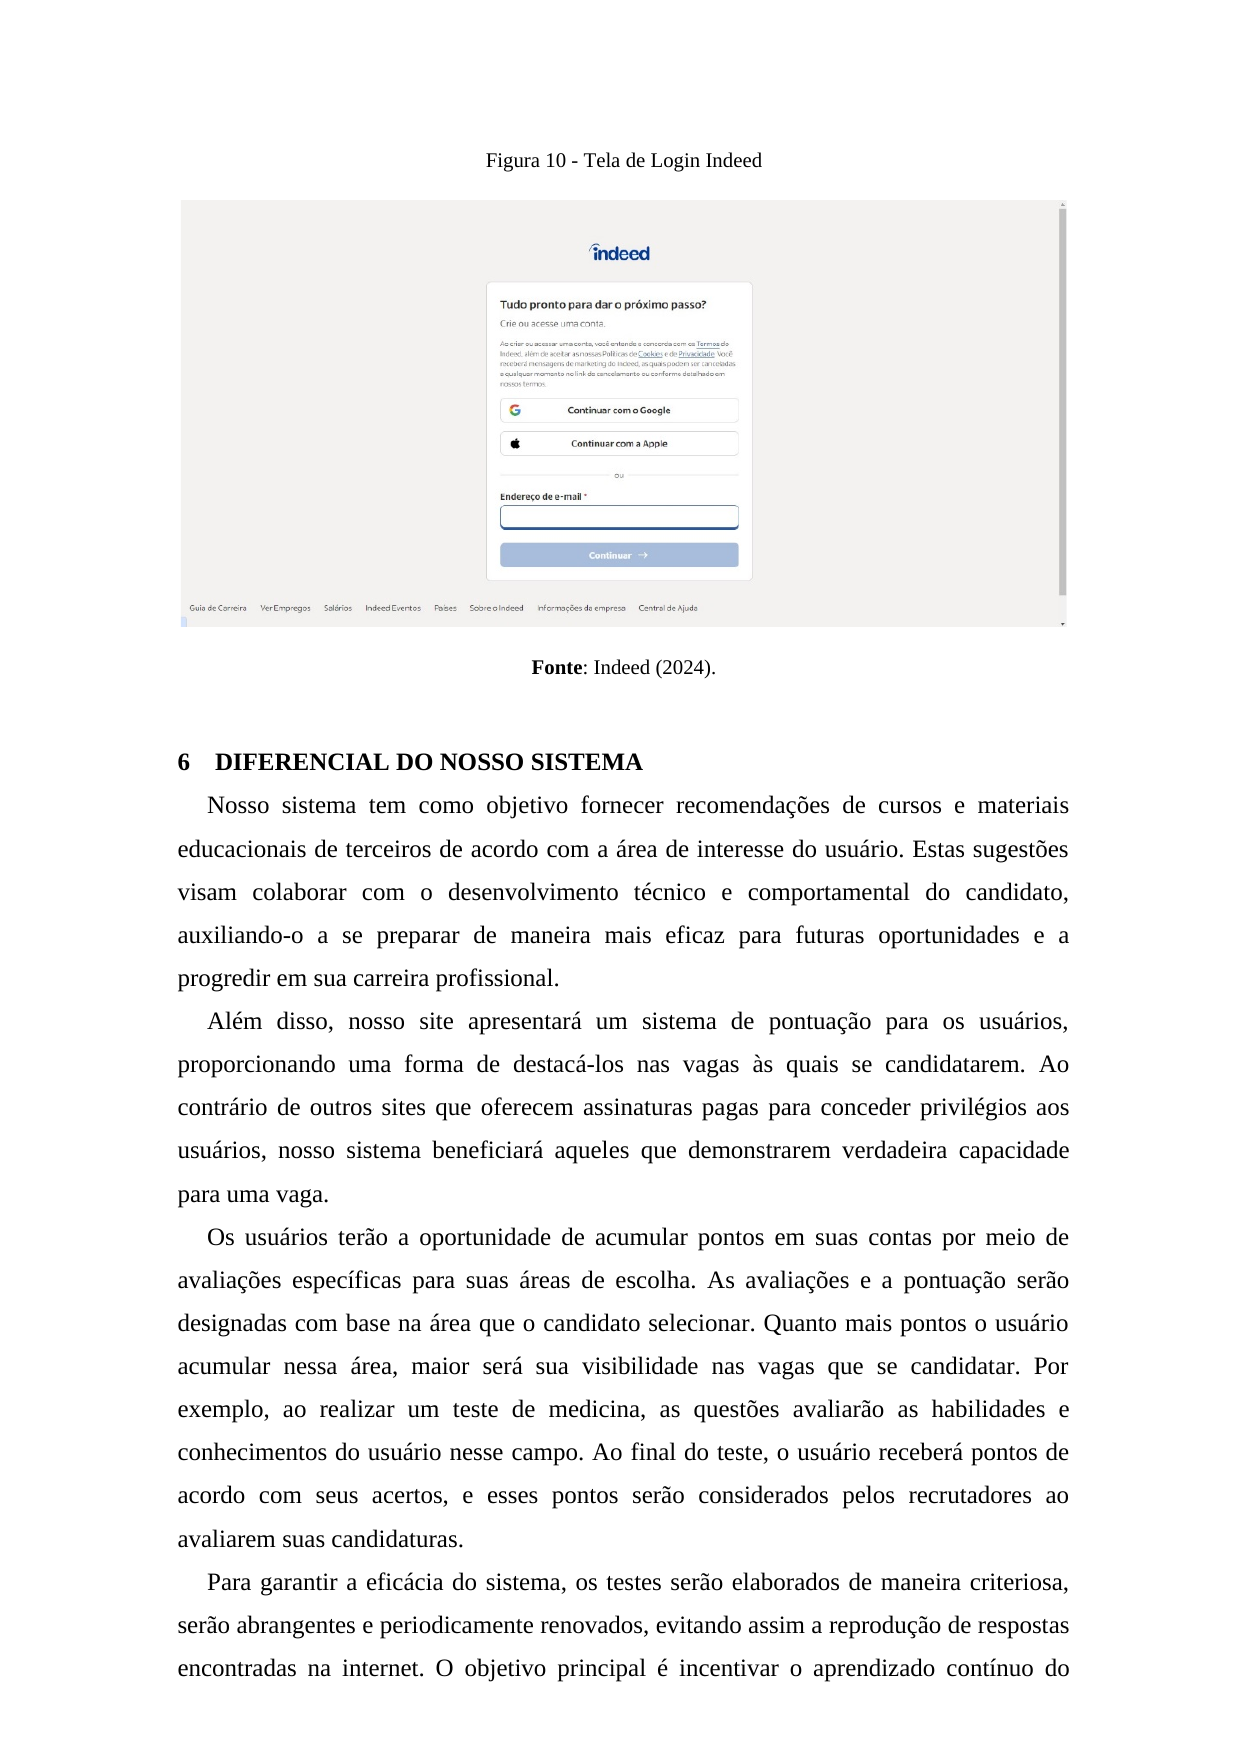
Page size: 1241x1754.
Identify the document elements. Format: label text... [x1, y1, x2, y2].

text Fonte: Indeed (2024). [177, 655, 1070, 679]
text Nosso sistema tem como objetivo fornecer recomendações de cursos e materiais educacionais de terceiros de acordo com a área de interesse do usuário. Estas sugestões visam colaborar com o desenvolvimento técnico e comportamental do candidato, auxiliando-o a se preparar de maneira mais eficaz para futuras oportunidades e a progredir em sua carreira profissional. [177, 791, 1070, 992]
text Os usuários terão a oportunidade de acumular pontos em suas contas por meio de avaliações específicas para suas áreas de escolha. As avaliações e a pontuação serão designadas com base na área que o candidato selecionar. Quanto mais pontos o usuário acumular nessa área, maior será sua visibilidade nas vagas que se candidatar. Por exemplo, ao realizar um teste de medicina, as questões avaliarão as habilidades e conhecimentos do usuário nesse campo. Ao final do teste, o usuário receberá pontos de acordo com seus acertos, e esses pontos serão considerados pelos recrutadores ao avaliarem suas candidaturas. [177, 1222, 1070, 1552]
subtitle DIFERENCIAL DO NOSSO SISTEMA [177, 747, 1070, 776]
text Figura 10 - Tela de Login Indeed [177, 148, 1070, 172]
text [177, 1567, 1070, 1682]
text Além disso, nosso site apresentará um sistema de pontuação para os usuários, proporcionando uma forma de destacá-los nas vagas às quais se candidatarem. Ao contrário de outros sites que oferecem assinaturas pagas para conceder privilégios aos usuários, nosso sistema beneficiará aqueles que demonstrarem verdadeira capacidade para uma vaga. [177, 1006, 1070, 1207]
picture [180, 200, 1067, 627]
